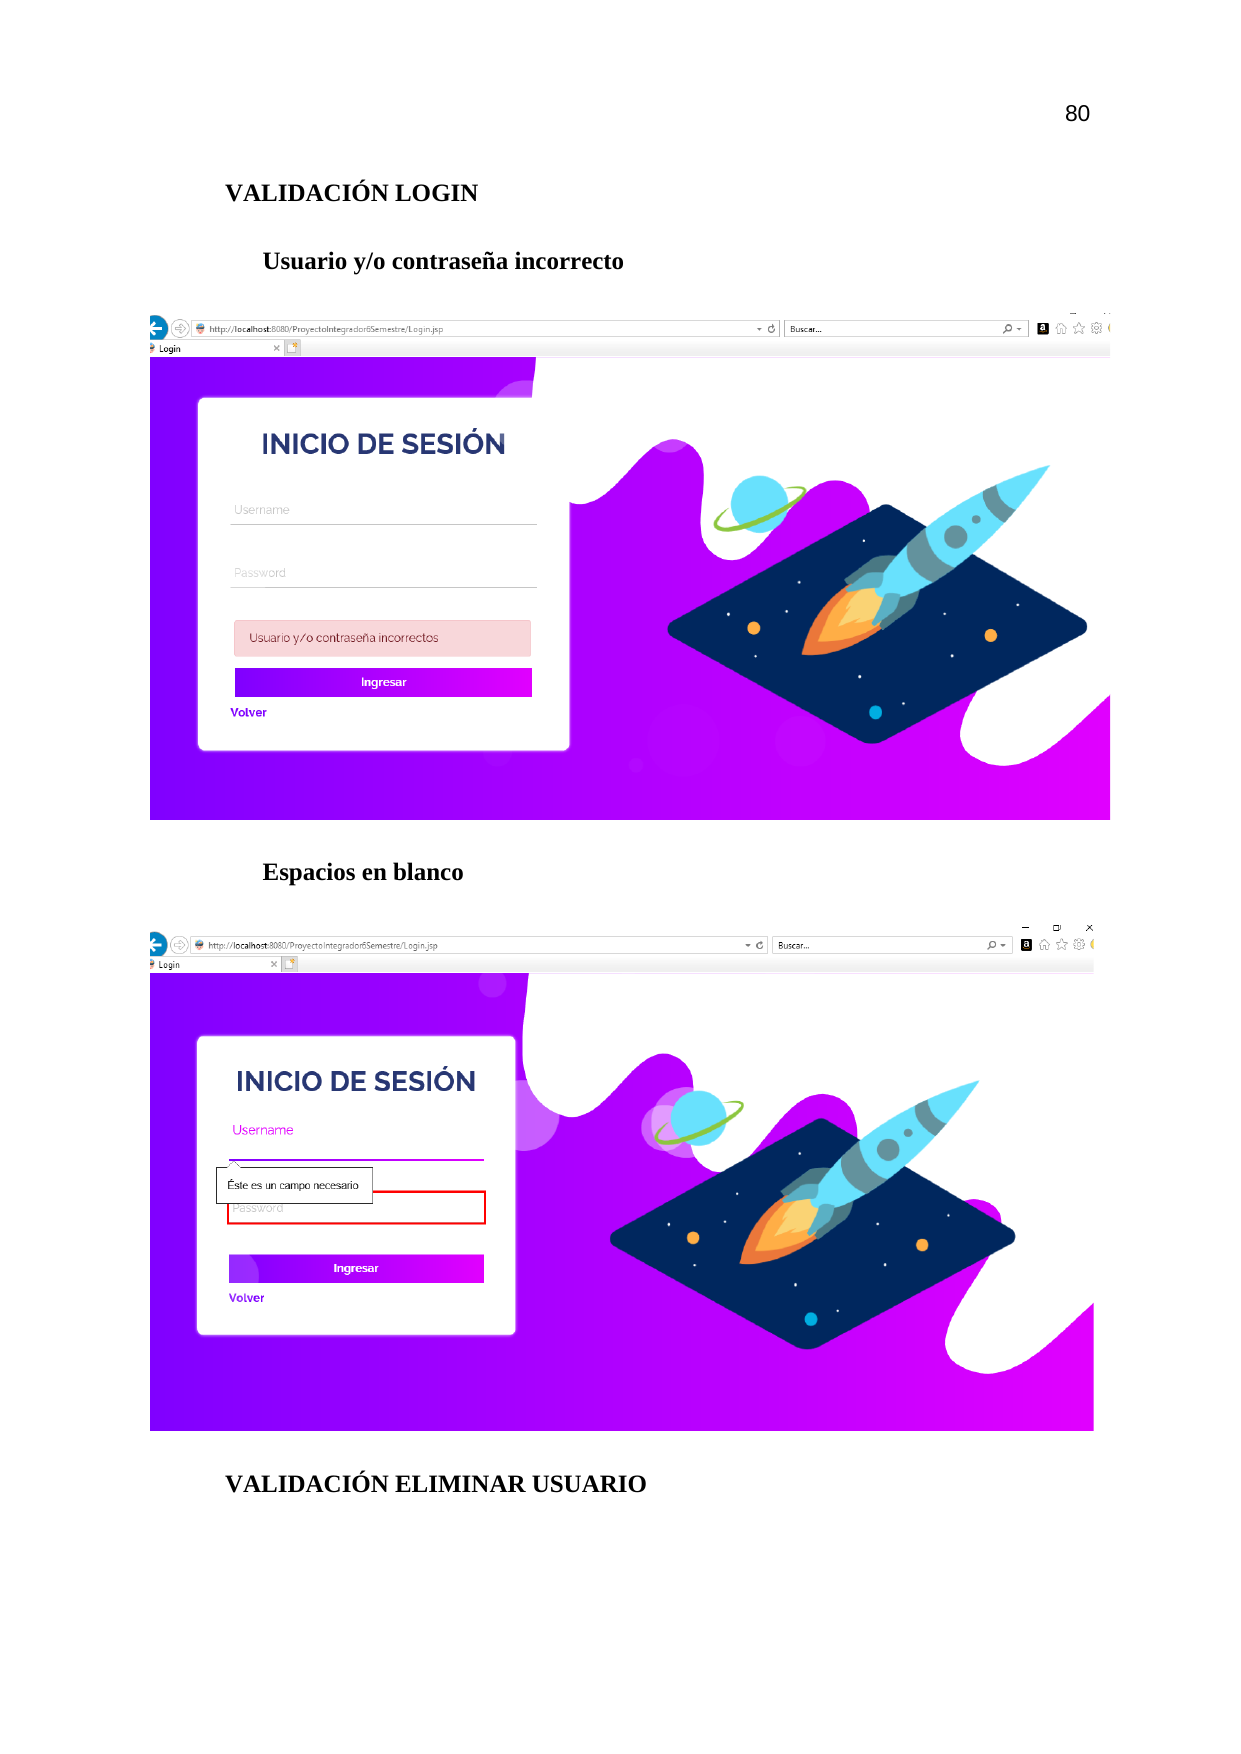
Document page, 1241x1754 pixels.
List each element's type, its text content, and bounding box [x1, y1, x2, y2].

text Espacios en blanco [262, 857, 1090, 886]
text VALIDACIÓN LOGIN [150, 178, 1090, 206]
text Usuario y/o contraseña incorrecto [262, 246, 1090, 274]
picture [150, 323, 161, 334]
picture [150, 925, 1094, 1431]
text VALIDACIÓN ELIMINAR USUARIO [150, 1469, 1090, 1498]
picture [150, 939, 161, 951]
picture [150, 313, 1111, 820]
